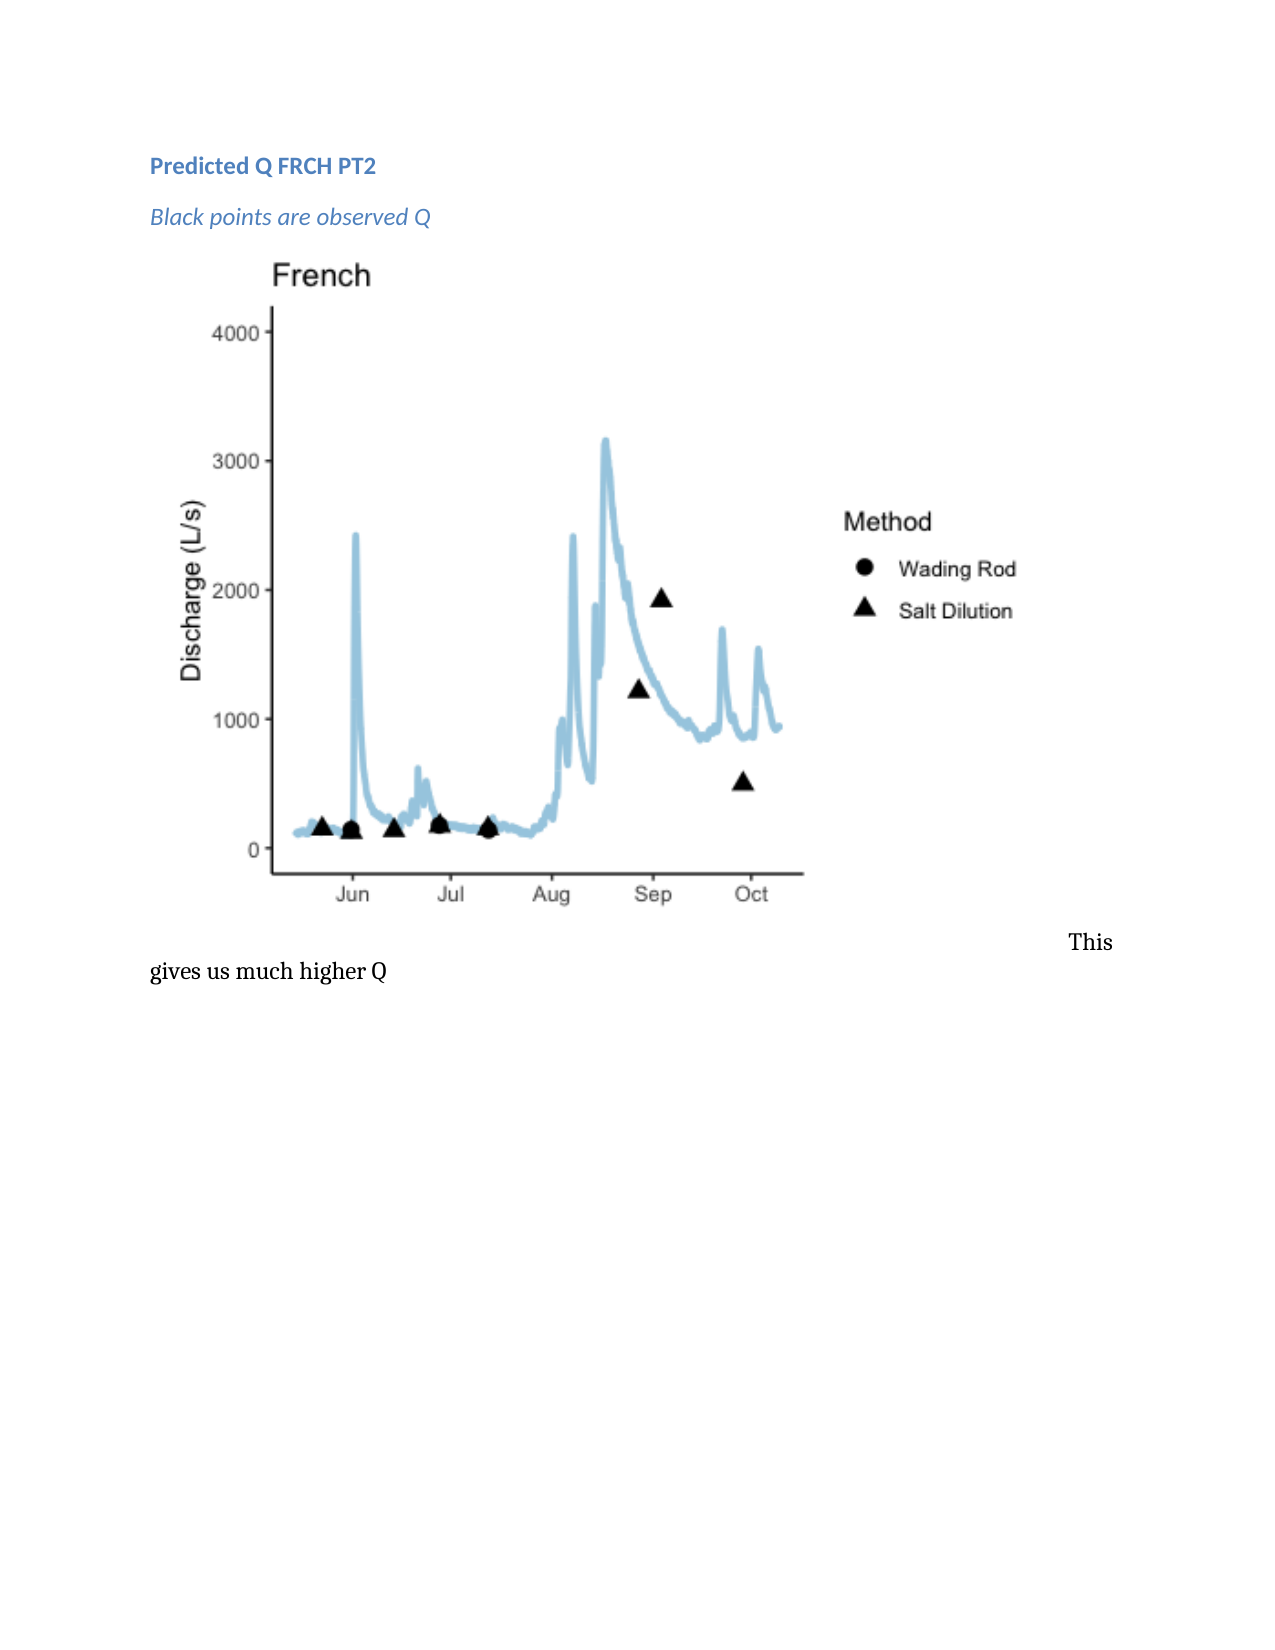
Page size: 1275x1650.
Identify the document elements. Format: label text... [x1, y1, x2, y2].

subtitle Black points are observed Q [150, 201, 1125, 232]
subtitle Predicted Q FRCH PT2 [150, 150, 1125, 181]
picture [168, 250, 1044, 951]
